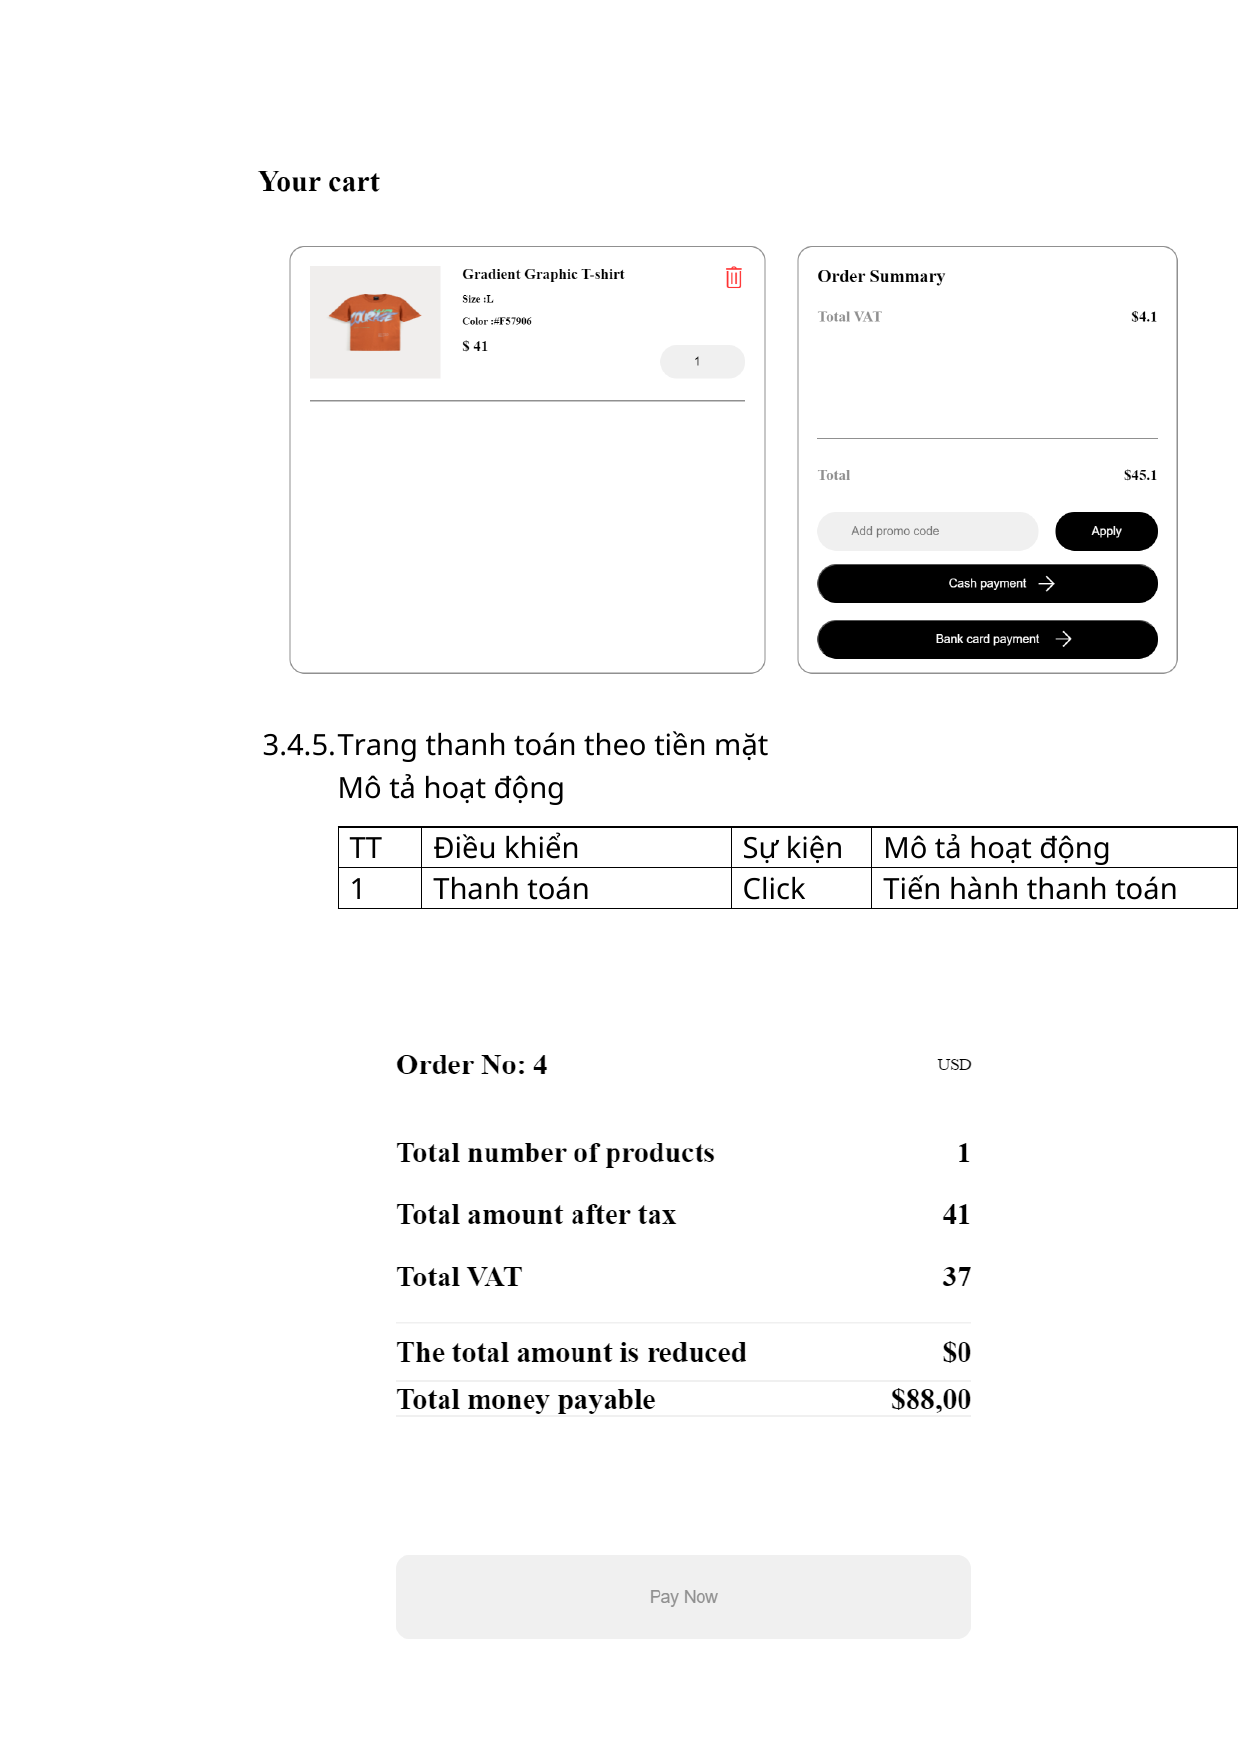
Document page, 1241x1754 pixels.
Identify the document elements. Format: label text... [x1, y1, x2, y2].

table_header TT [339, 828, 421, 867]
list Mô tả hoạt động [262, 767, 1090, 807]
table_cell Tiến hành thanh toán [872, 868, 1237, 908]
picture [243, 150, 1184, 679]
picture [232, 930, 1173, 1674]
list Trang thanh toán theo tiền mặt [262, 724, 1090, 764]
table_header Điều khiển [422, 828, 731, 867]
table_header Sự kiện [732, 828, 871, 867]
table_cell Thanh toán [422, 868, 731, 908]
table_header Mô tả hoạt động [872, 828, 1237, 867]
table_cell 1 [339, 868, 421, 908]
table_cell Click [732, 868, 871, 908]
